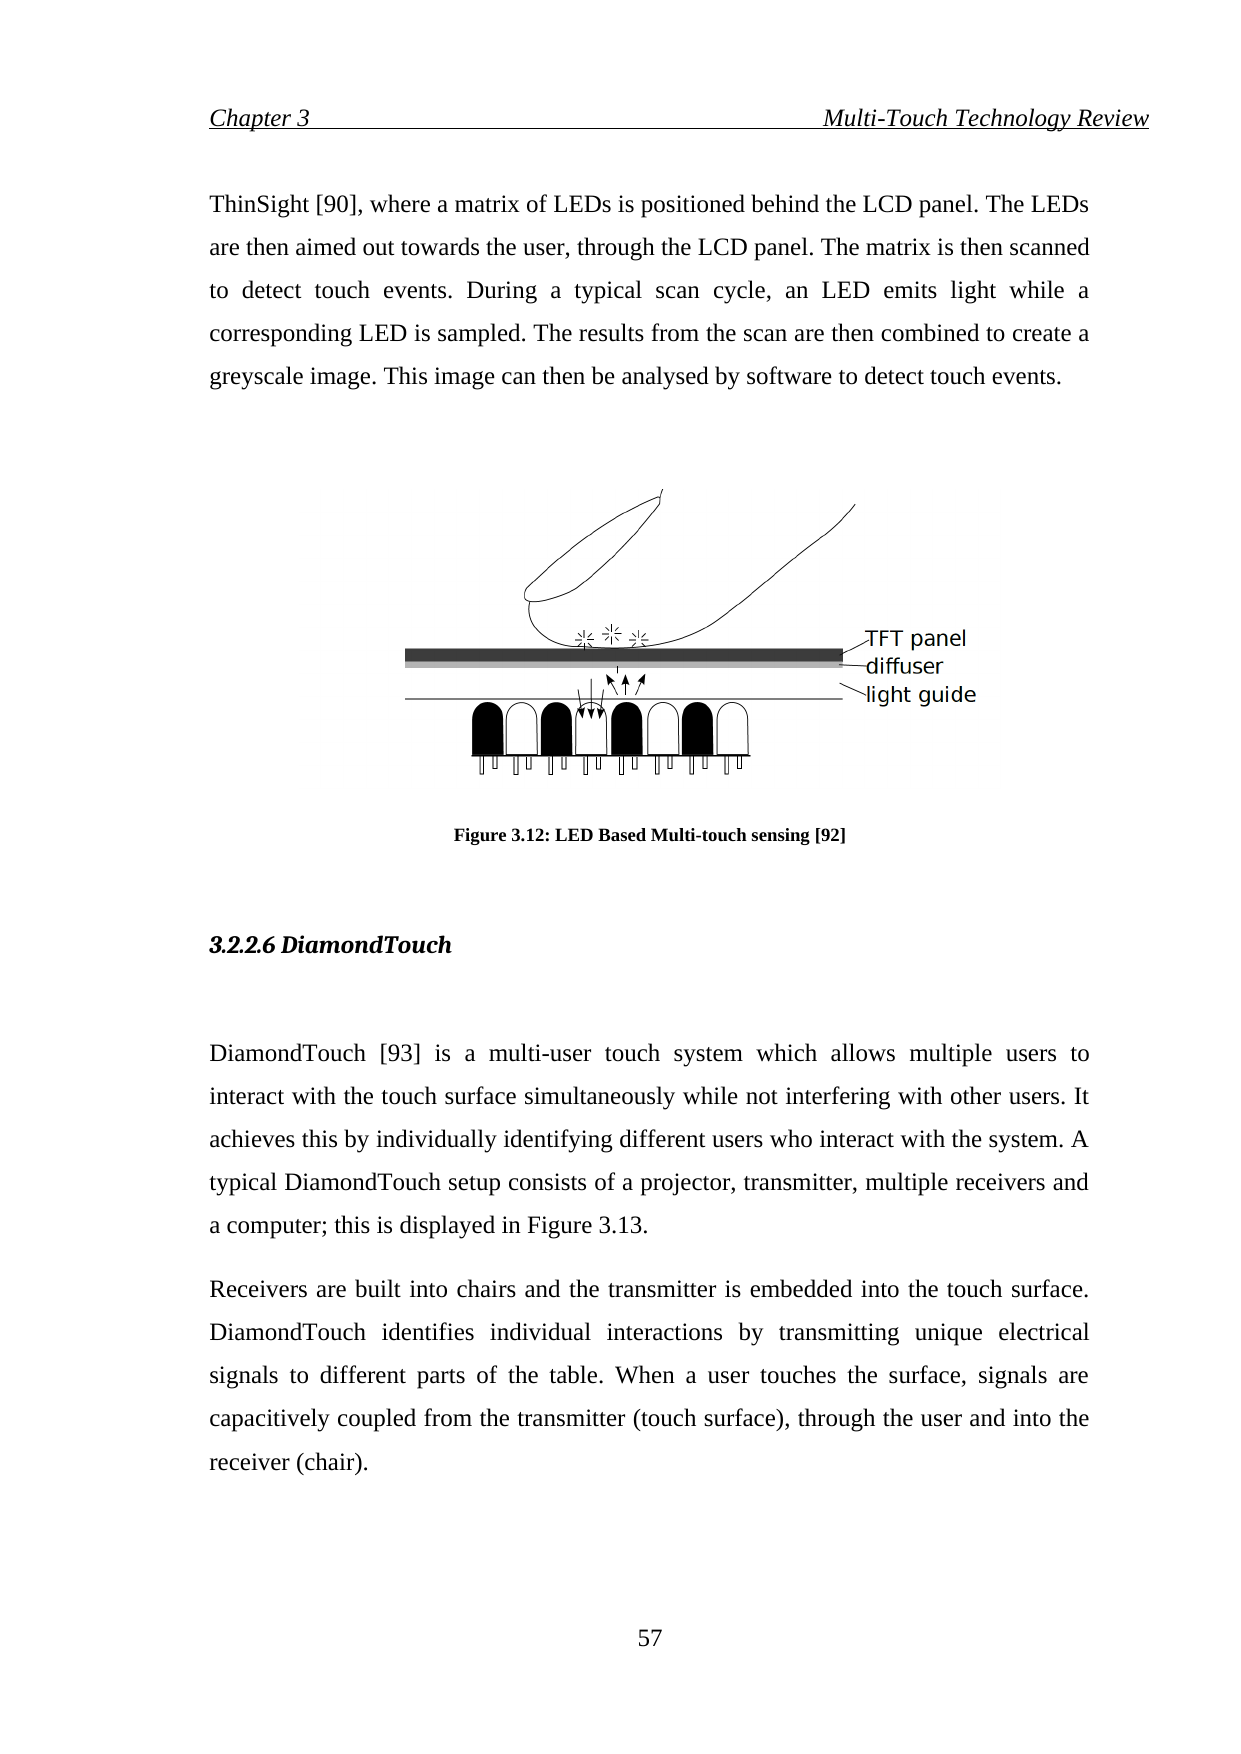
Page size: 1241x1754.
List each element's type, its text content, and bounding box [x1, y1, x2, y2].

picture [298, 489, 1001, 789]
subtitle 3.2.2.6 DiamondTouch [209, 931, 1090, 959]
text Figure 3.12: LED Based Multi-touch sensing [92] [209, 824, 1090, 846]
text Receivers are built into chairs and the transmitter is embedded into the touch surface. DiamondTouch identifies individual interactions by transmitting unique electrical signals to different parts of the table. When a user touches the surface, signals are capacitively coupled from the transmitter (touch surface), through the user and into the receiver (chair). [209, 1274, 1090, 1475]
text DiamondTouch [93] is a multi-user touch system which allows multiple users to interact with the touch surface simultaneously while not interfering with other users. It achieves this by individually identifying different users who interact with the system. A typical DiamondTouch setup consists of a projector, transmitter, multiple receivers and a computer; this is displayed in Figure 3.13. [209, 1038, 1090, 1239]
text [209, 189, 1090, 390]
